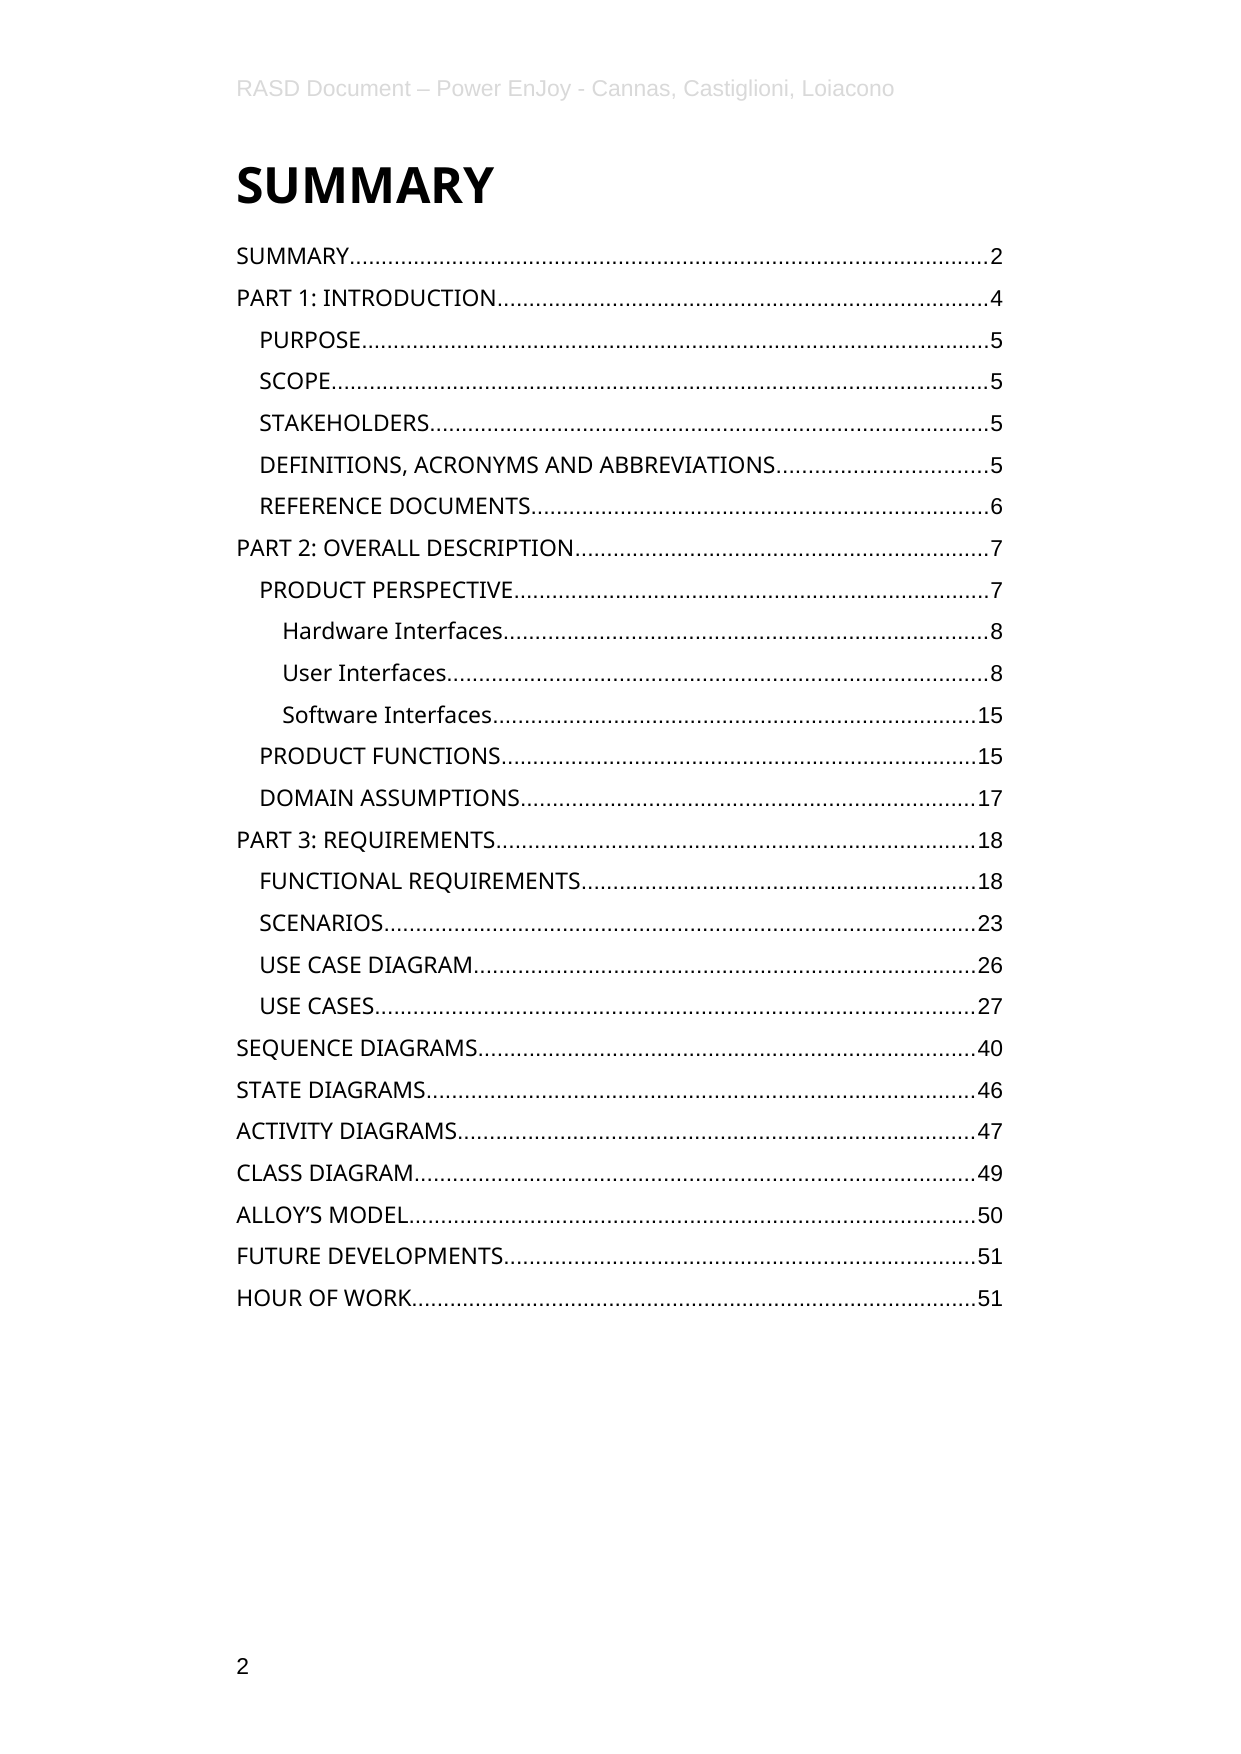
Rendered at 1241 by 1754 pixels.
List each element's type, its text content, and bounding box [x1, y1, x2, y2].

text HOUR OF WORK 51 [236, 1282, 1004, 1313]
text ACTIVITY DIAGRAMS 47 [236, 1115, 1004, 1146]
text PRODUCT PERSPECTIVE 7 [259, 573, 1004, 605]
text SCOPE 5 [259, 365, 1004, 396]
text STAKEHOLDERS 5 [259, 407, 1004, 438]
text Hardware Interfaces 8 [282, 615, 1004, 646]
text FUNCTIONAL REQUIREMENTS 18 [259, 865, 1004, 896]
text ALLOY’S MODEL 50 [236, 1198, 1004, 1230]
subtitle SUMMARY [236, 150, 1004, 218]
text PART 2: OVERALL DESCRIPTION 7 [236, 532, 1004, 563]
text PART 3: REQUIREMENTS 18 [236, 823, 1004, 855]
text USE CASES 27 [259, 990, 1004, 1021]
text User Interfaces 8 [282, 657, 1004, 688]
text Software Interfaces 15 [282, 698, 1004, 730]
text CLASS DIAGRAM 49 [236, 1157, 1004, 1188]
text SCENARIOS 23 [259, 907, 1004, 938]
text SUMMARY 2 [236, 240, 1004, 271]
text REFERENCE DOCUMENTS 6 [259, 490, 1004, 521]
text DOMAIN ASSUMPTIONS 17 [259, 782, 1004, 813]
text STATE DIAGRAMS 46 [236, 1073, 1004, 1105]
text USE CASE DIAGRAM 26 [259, 948, 1004, 980]
text PRODUCT FUNCTIONS 15 [259, 740, 1004, 771]
text SEQUENCE DIAGRAMS 40 [236, 1032, 1004, 1063]
text PART 1: INTRODUCTION 4 [236, 282, 1004, 313]
text FUTURE DEVELOPMENTS 51 [236, 1240, 1004, 1271]
text PURPOSE 5 [259, 323, 1004, 355]
text DEFINITIONS, ACRONYMS AND ABBREVIATIONS 5 [259, 448, 1004, 480]
